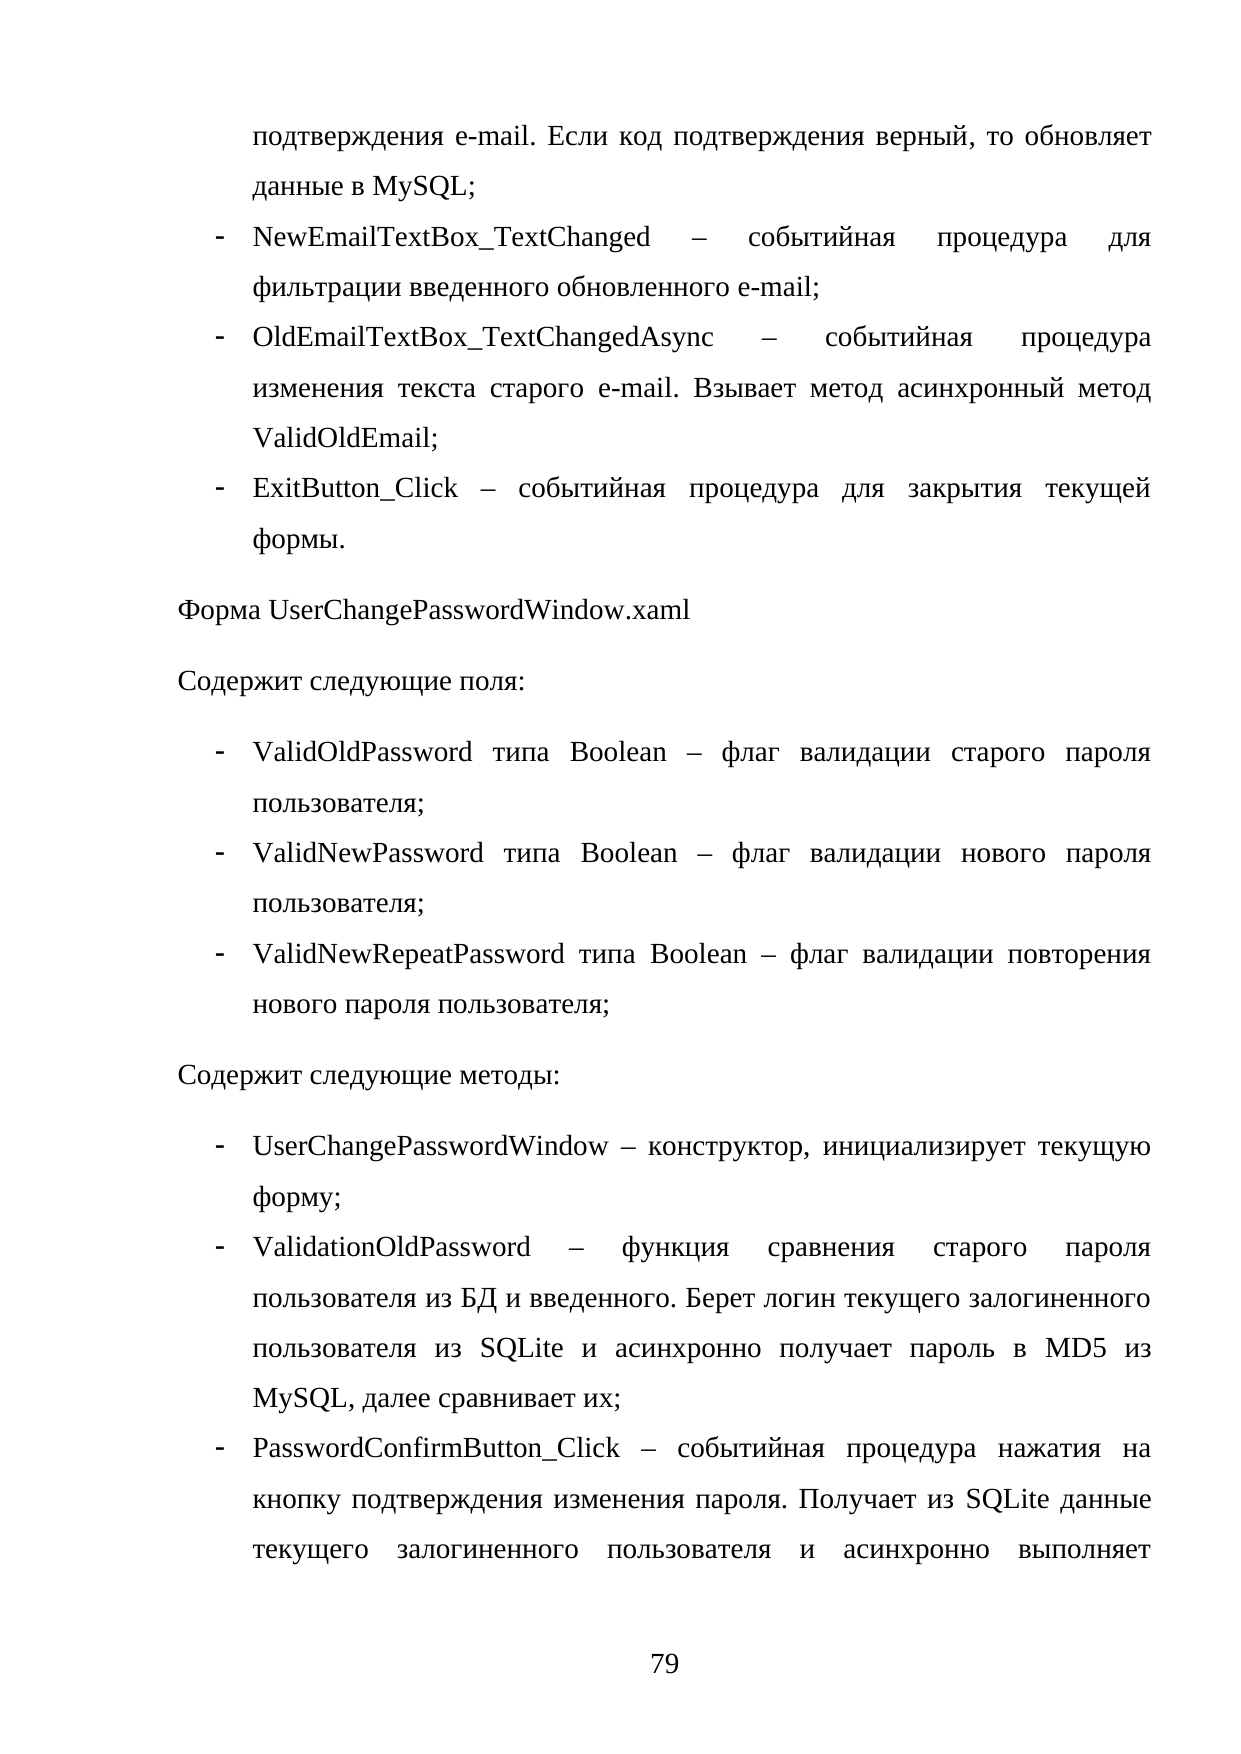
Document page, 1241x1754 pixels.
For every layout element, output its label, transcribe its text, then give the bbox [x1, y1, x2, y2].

list ValidationOldPassword – функция сравнения старого пароля пользователя из БД и введенного. Берет логин текущего залогиненного пользователя из SQLite и асинхронно получает пароль в MD5 из MySQL, далее сравнивает их; [215, 1229, 1152, 1414]
text Содержит следующие поля: [177, 663, 1152, 697]
text Содержит следующие методы: [177, 1057, 1152, 1091]
list ValidNewRepeatPassword типа Boolean – флаг валидации повторения нового пароля пользователя; [215, 936, 1152, 1020]
list ValidNewPassword типа Boolean – флаг валидации нового пароля пользователя; [215, 835, 1152, 919]
list ValidOldPassword типа Boolean – флаг валидации старого пароля пользователя; [215, 734, 1152, 818]
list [215, 118, 1152, 202]
text Форма UserChangePasswordWindow.xaml [177, 592, 1152, 626]
list UserChangePasswordWindow – конструктор, инициализирует текущую форму; [215, 1128, 1152, 1212]
list ExitButton_Click – событийная процедура для закрытия текущей формы. [215, 471, 1152, 554]
list OldEmailTextBox_TextChangedAsync – событийная процедура изменения текста старого e-mail. Взывает метод асинхронный метод ValidOldEmail; [215, 319, 1152, 454]
list NewEmailTextBox_TextChanged – событийная процедура для фильтрации введенного обновленного e-mail; [215, 219, 1152, 303]
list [215, 1431, 1152, 1565]
